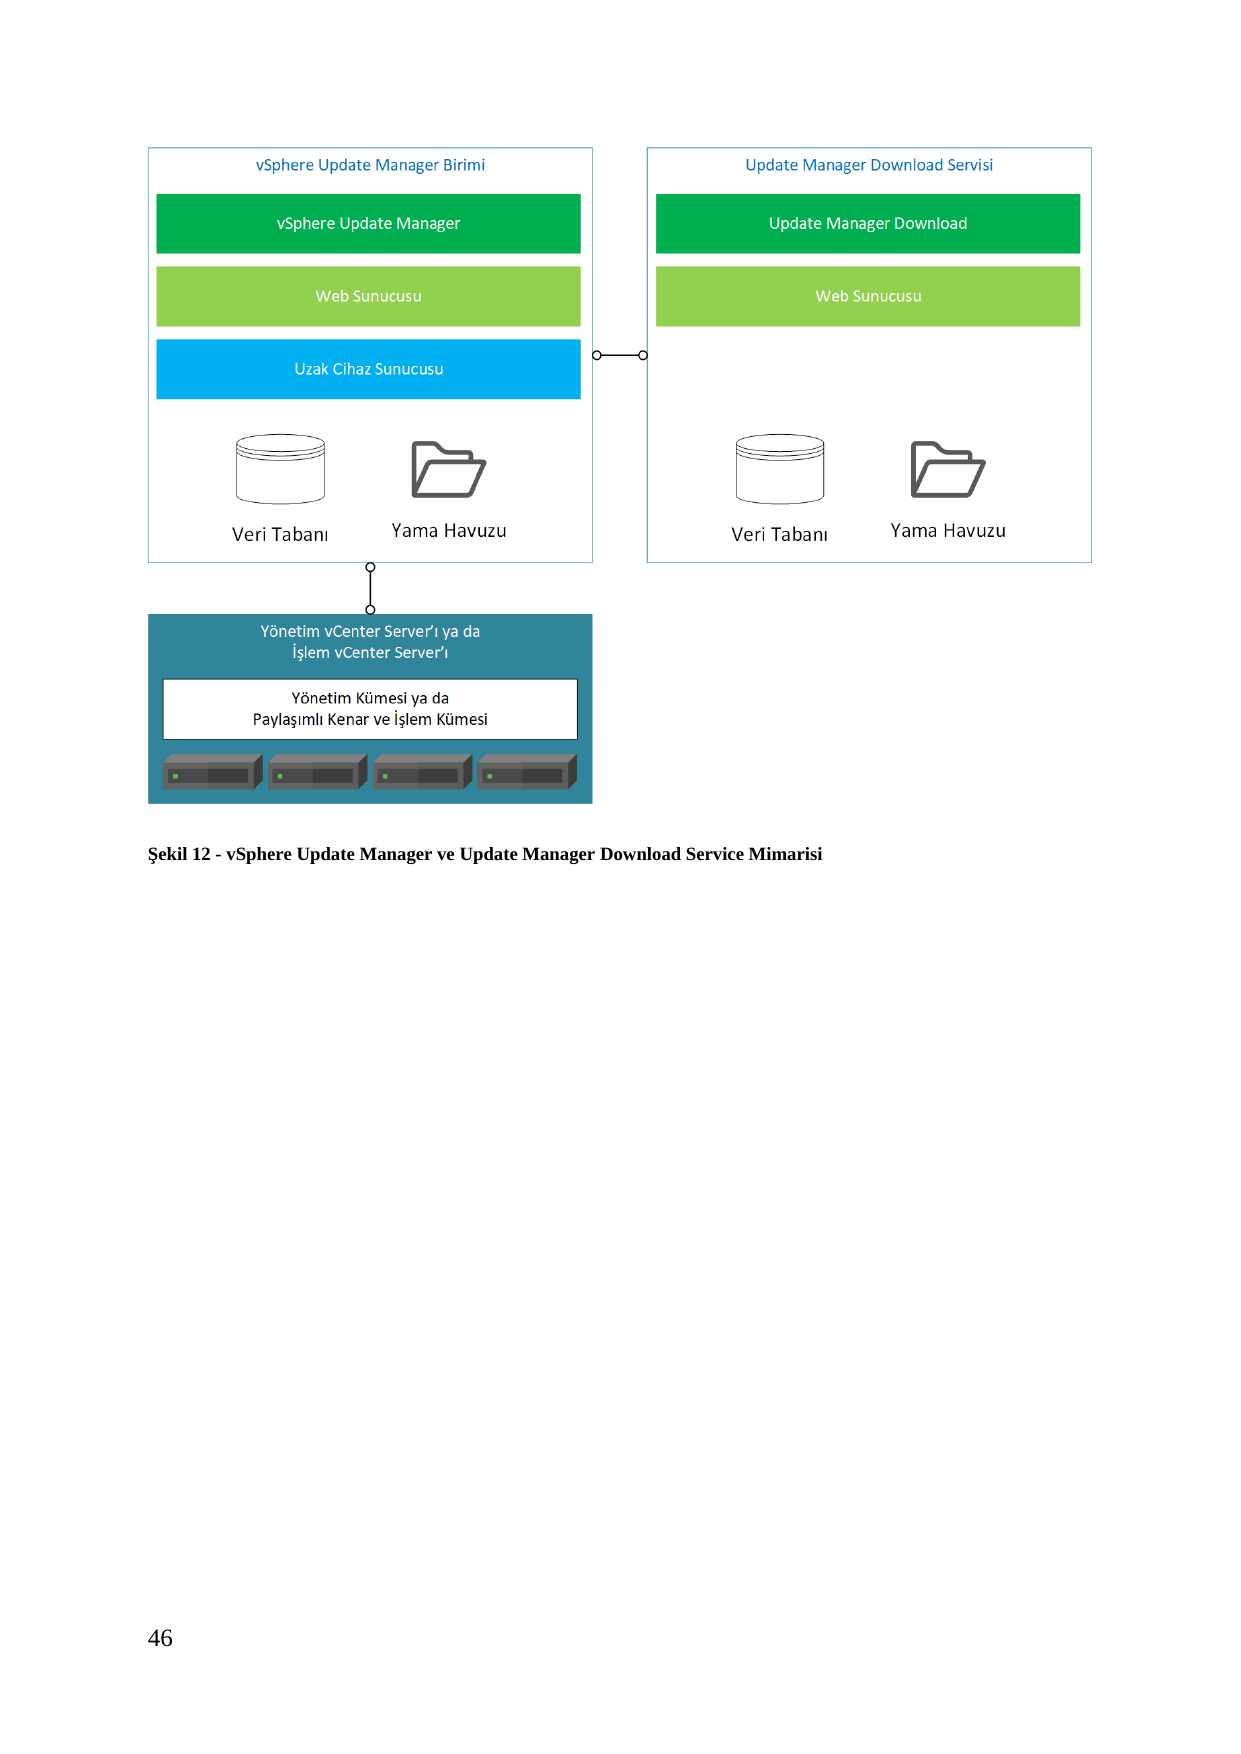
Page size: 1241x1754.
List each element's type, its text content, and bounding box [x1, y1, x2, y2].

picture [147, 147, 1092, 804]
text Şekil 12 - vSphere Update Manager ve Update Manager Download Service Mimarisi [148, 843, 1093, 864]
